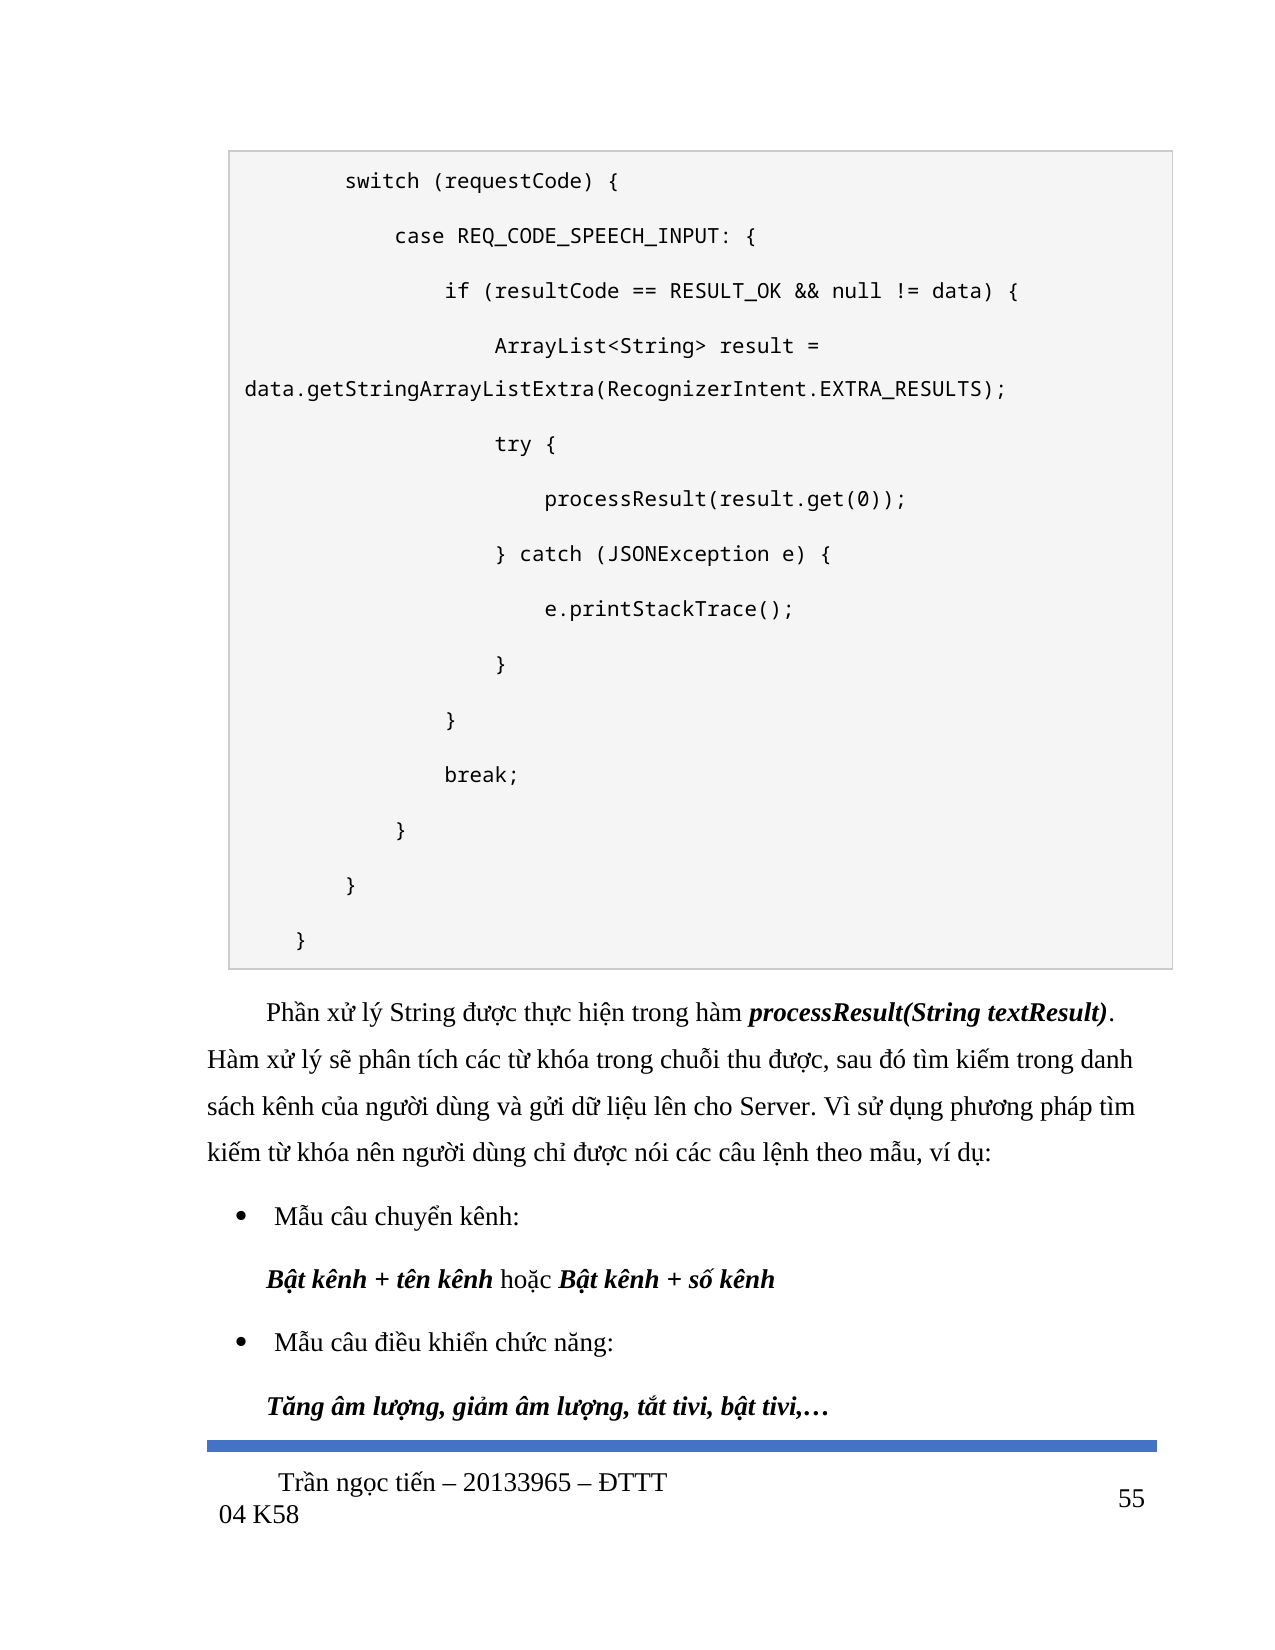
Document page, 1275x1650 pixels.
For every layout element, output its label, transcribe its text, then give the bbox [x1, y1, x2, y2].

list Mẫu câu điều khiển chức năng: [236, 1327, 1157, 1358]
text e.printStackTrace(); [230, 578, 1172, 623]
text } [230, 633, 1172, 678]
text processResult(result.get(0)); [230, 468, 1172, 513]
text } catch (JSONException e) { [230, 523, 1172, 568]
text } [230, 799, 1172, 843]
text Phần xử lý String được thực hiện trong hàm processResult(String textResult). Hàm xử lý sẽ phân tích các từ khóa trong chuỗi thu được, sau đó tìm kiếm trong danh sách kênh của người dùng và gửi dữ liệu lên cho Server. Vì sử dụng phương pháp tìm kiếm từ khóa nên người dùng chỉ được nói các câu lệnh theo mẫu, ví dụ: [207, 996, 1157, 1167]
text case REQ_CODE_SPEECH_INPUT: { [230, 205, 1172, 250]
text Bật kênh + tên kênh hoặc Bật kênh + số kênh [207, 1263, 1157, 1294]
text } [230, 909, 1172, 968]
text ArrayList<String> result = data.getStringArrayListExtra(RecognizerIntent.EXTRA_RESULTS); [230, 315, 1172, 402]
text if (resultCode == RESULT_OK && null != data) { [230, 260, 1172, 305]
text Tăng âm lượng, giảm âm lượng, tắt tivi, bật tivi,… [207, 1390, 1157, 1421]
text } [230, 854, 1172, 898]
text try { [230, 413, 1172, 458]
text switch (requestCode) { [230, 152, 1172, 194]
text } [230, 688, 1172, 733]
text break; [230, 744, 1172, 788]
list Mẫu câu chuyển kênh: [236, 1200, 1157, 1231]
